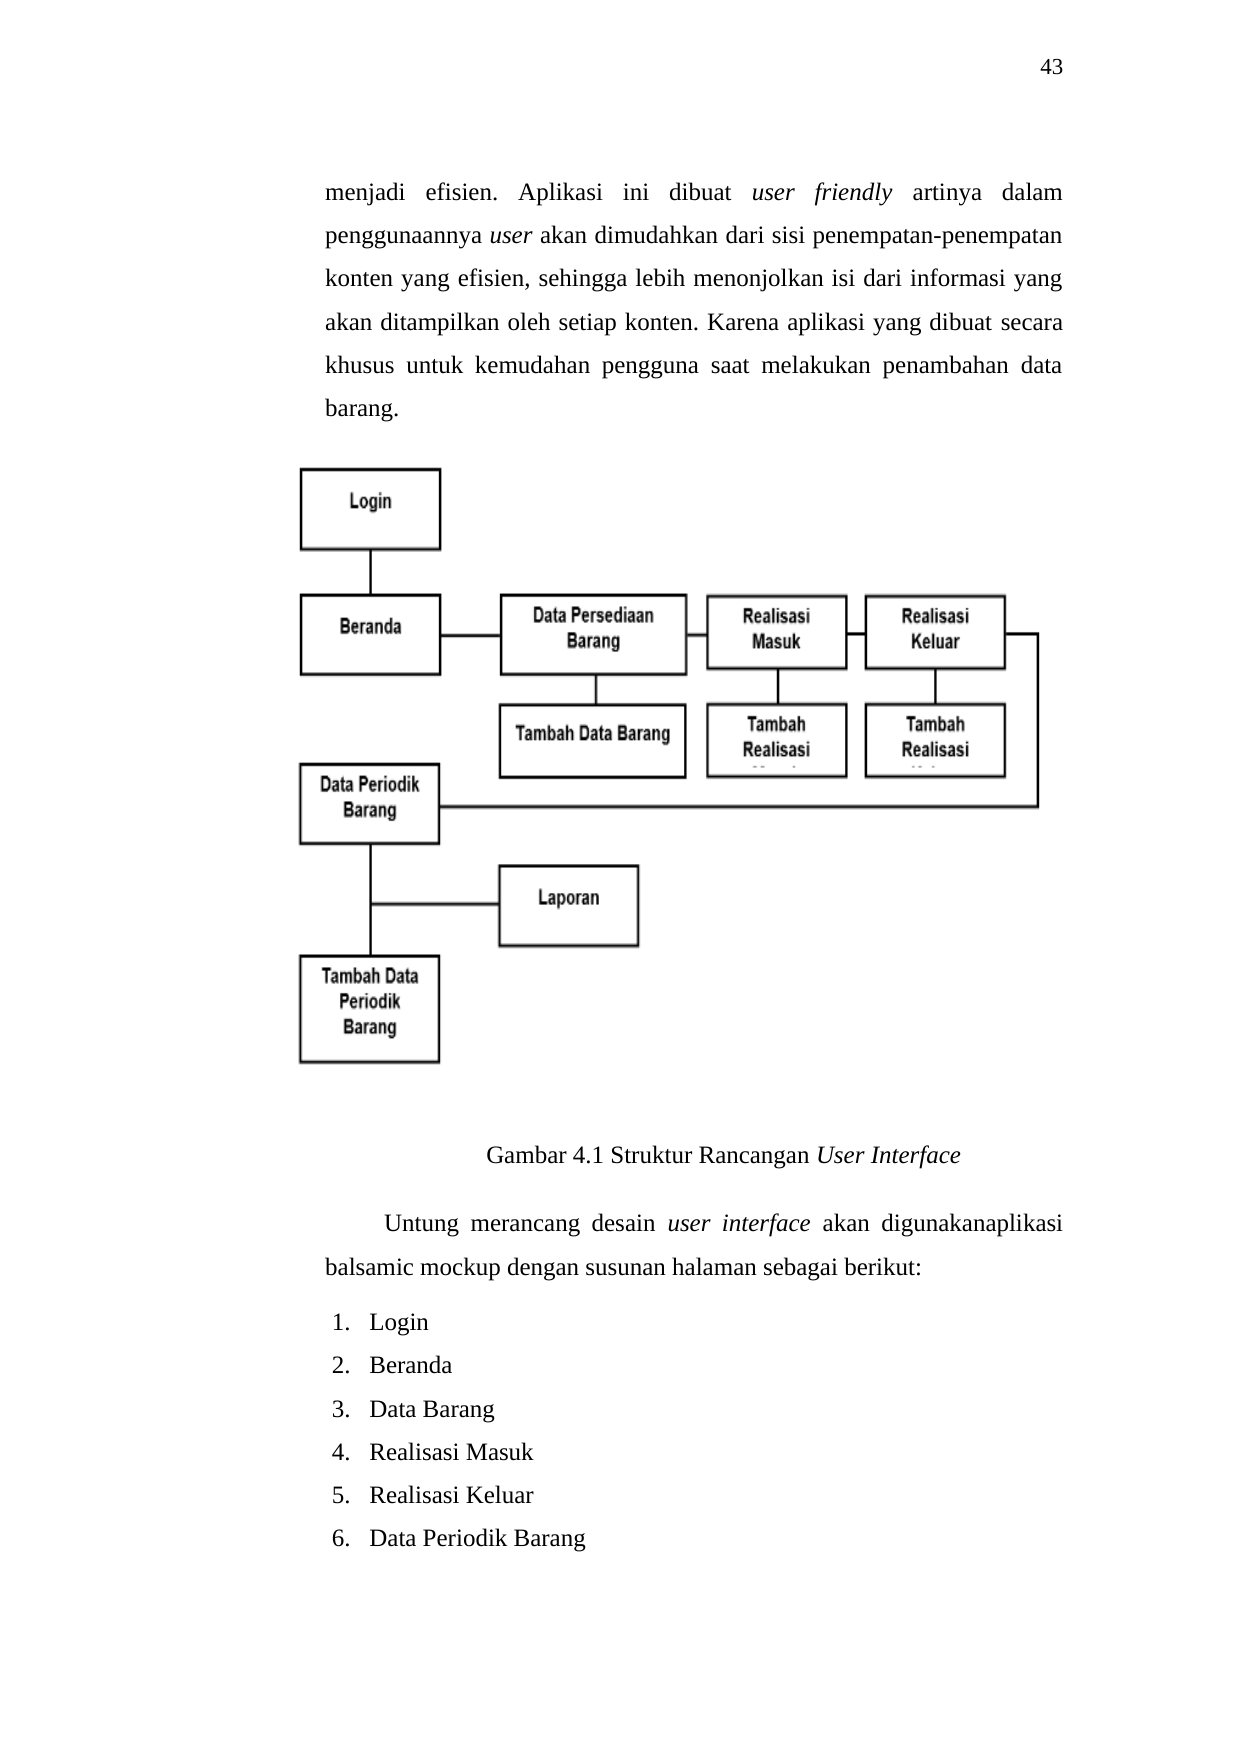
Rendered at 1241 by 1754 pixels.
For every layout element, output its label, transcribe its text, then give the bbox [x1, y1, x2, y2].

list Data Barang [332, 1394, 1063, 1422]
list Data Periodik Barang [332, 1523, 1063, 1552]
text Untung merancang desain user interface akan digunakanaplikasi balsamic mockup dengan susunan halaman sebagai berikut: [325, 1208, 1063, 1280]
list Beranda [332, 1351, 1063, 1379]
list Realisasi Masuk [332, 1437, 1063, 1466]
list Realisasi Keluar [332, 1480, 1063, 1509]
picture [293, 446, 1059, 1096]
list Login [332, 1307, 1063, 1336]
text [325, 177, 1063, 422]
